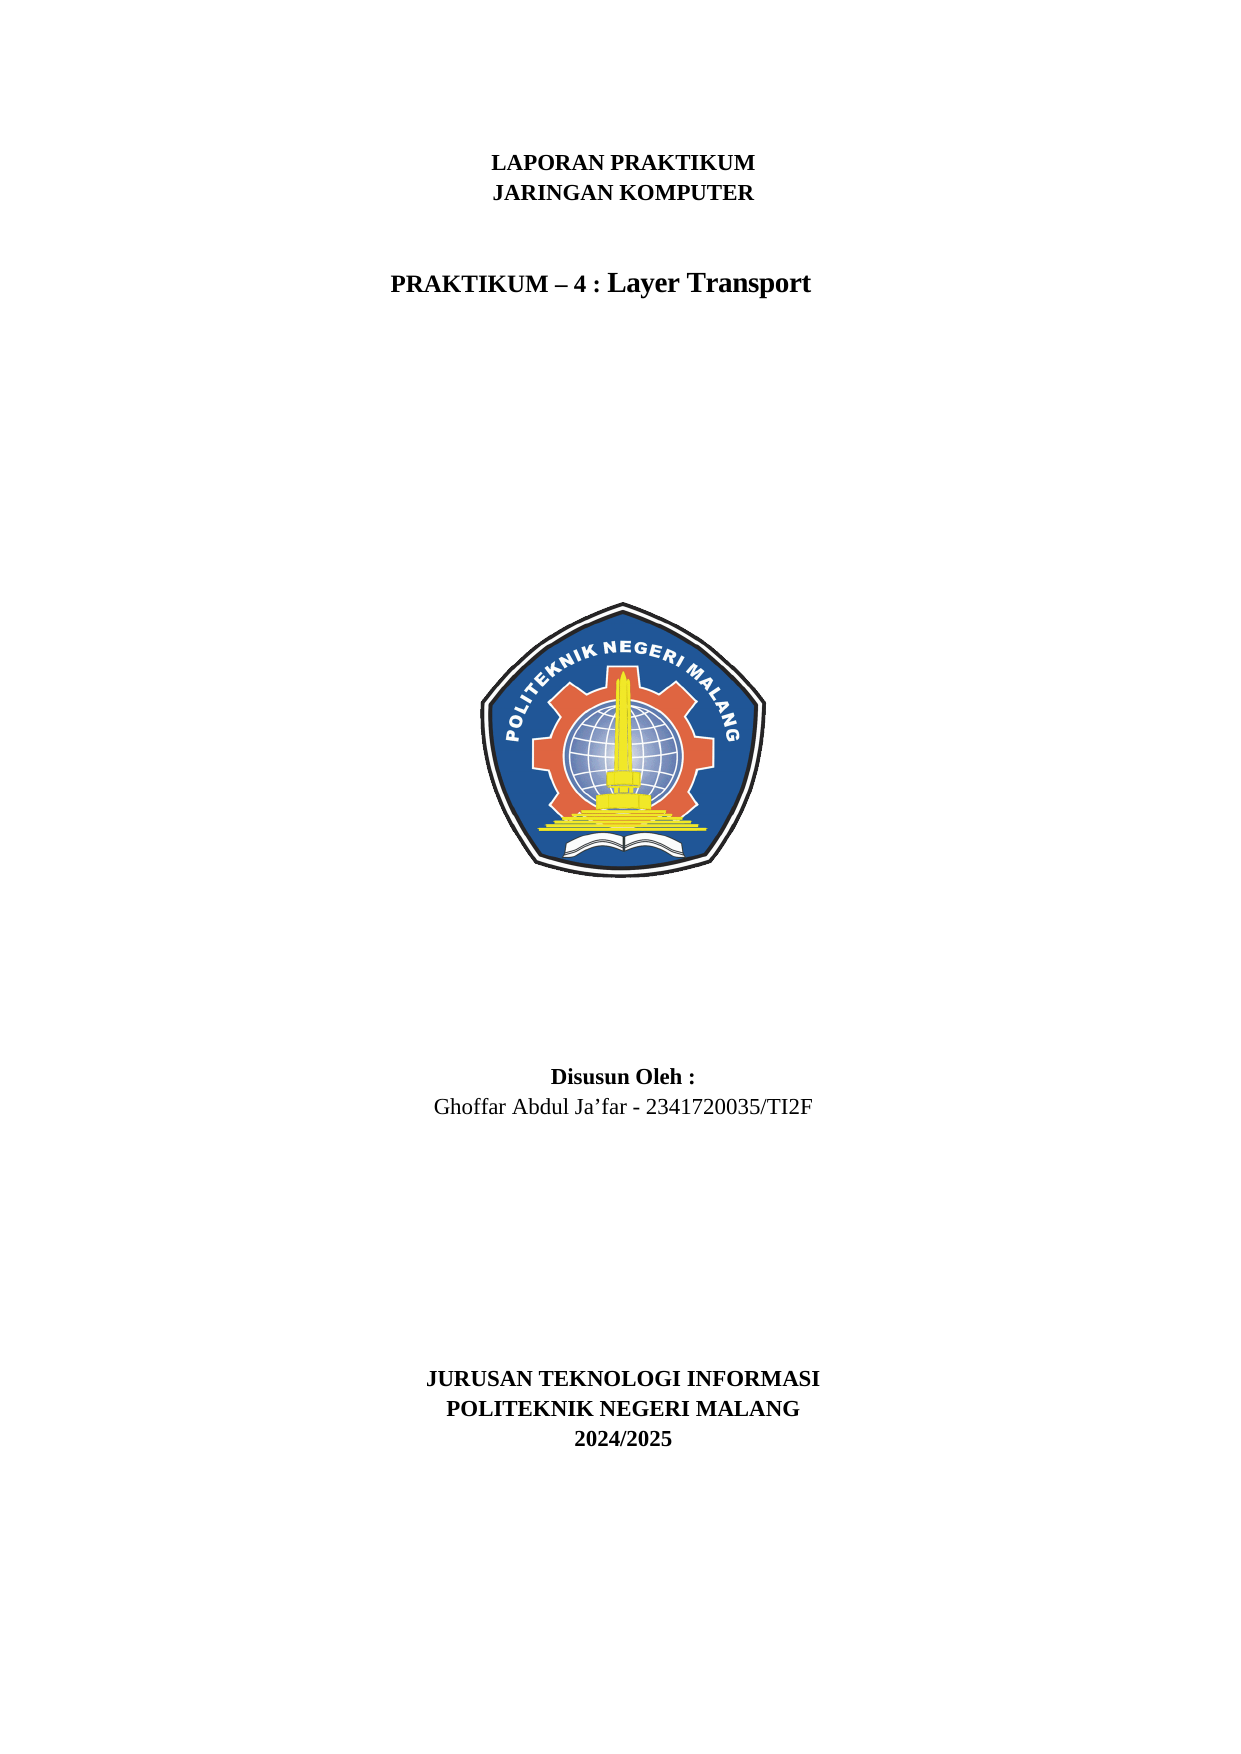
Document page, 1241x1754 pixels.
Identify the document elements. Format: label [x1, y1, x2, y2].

picture [477, 602, 769, 878]
